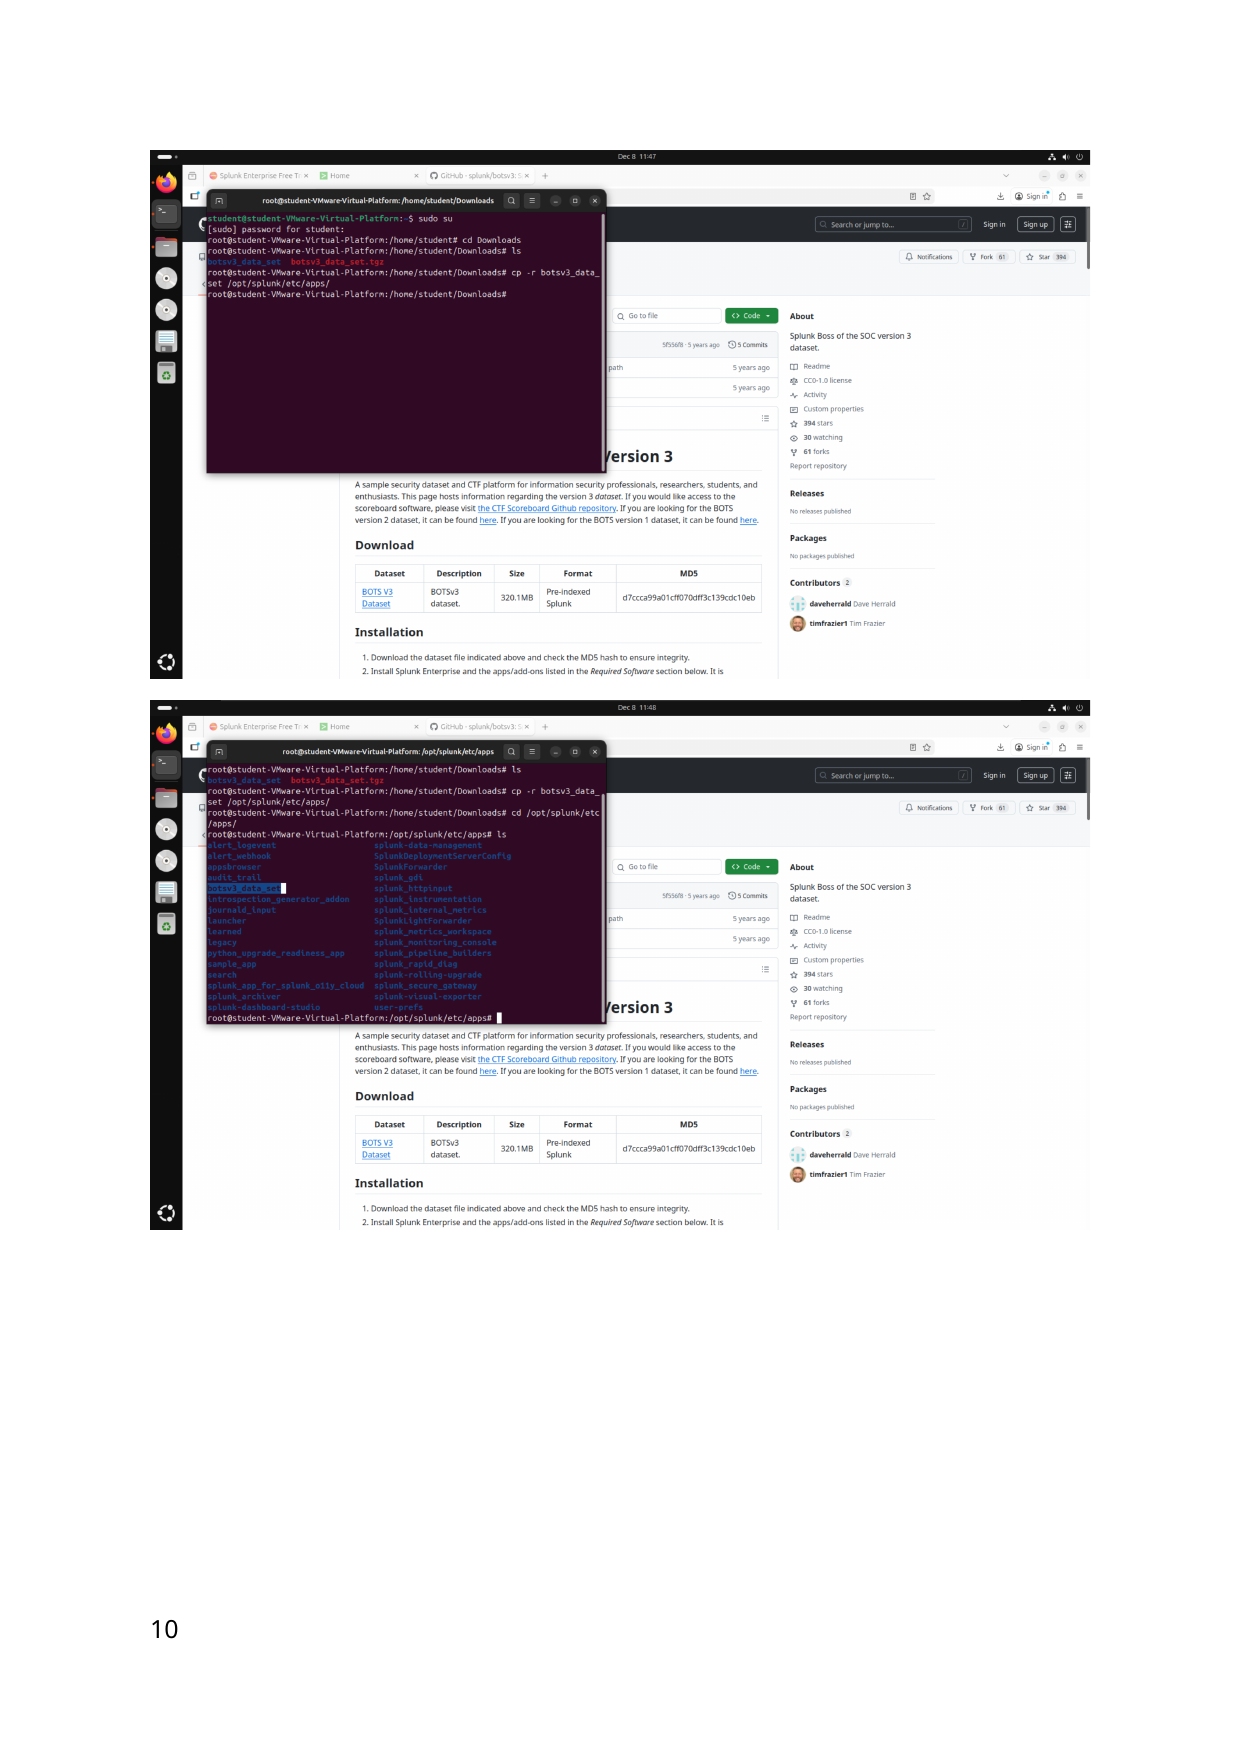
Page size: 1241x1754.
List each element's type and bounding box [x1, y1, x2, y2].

picture [150, 150, 1091, 679]
picture [150, 700, 1091, 1230]
